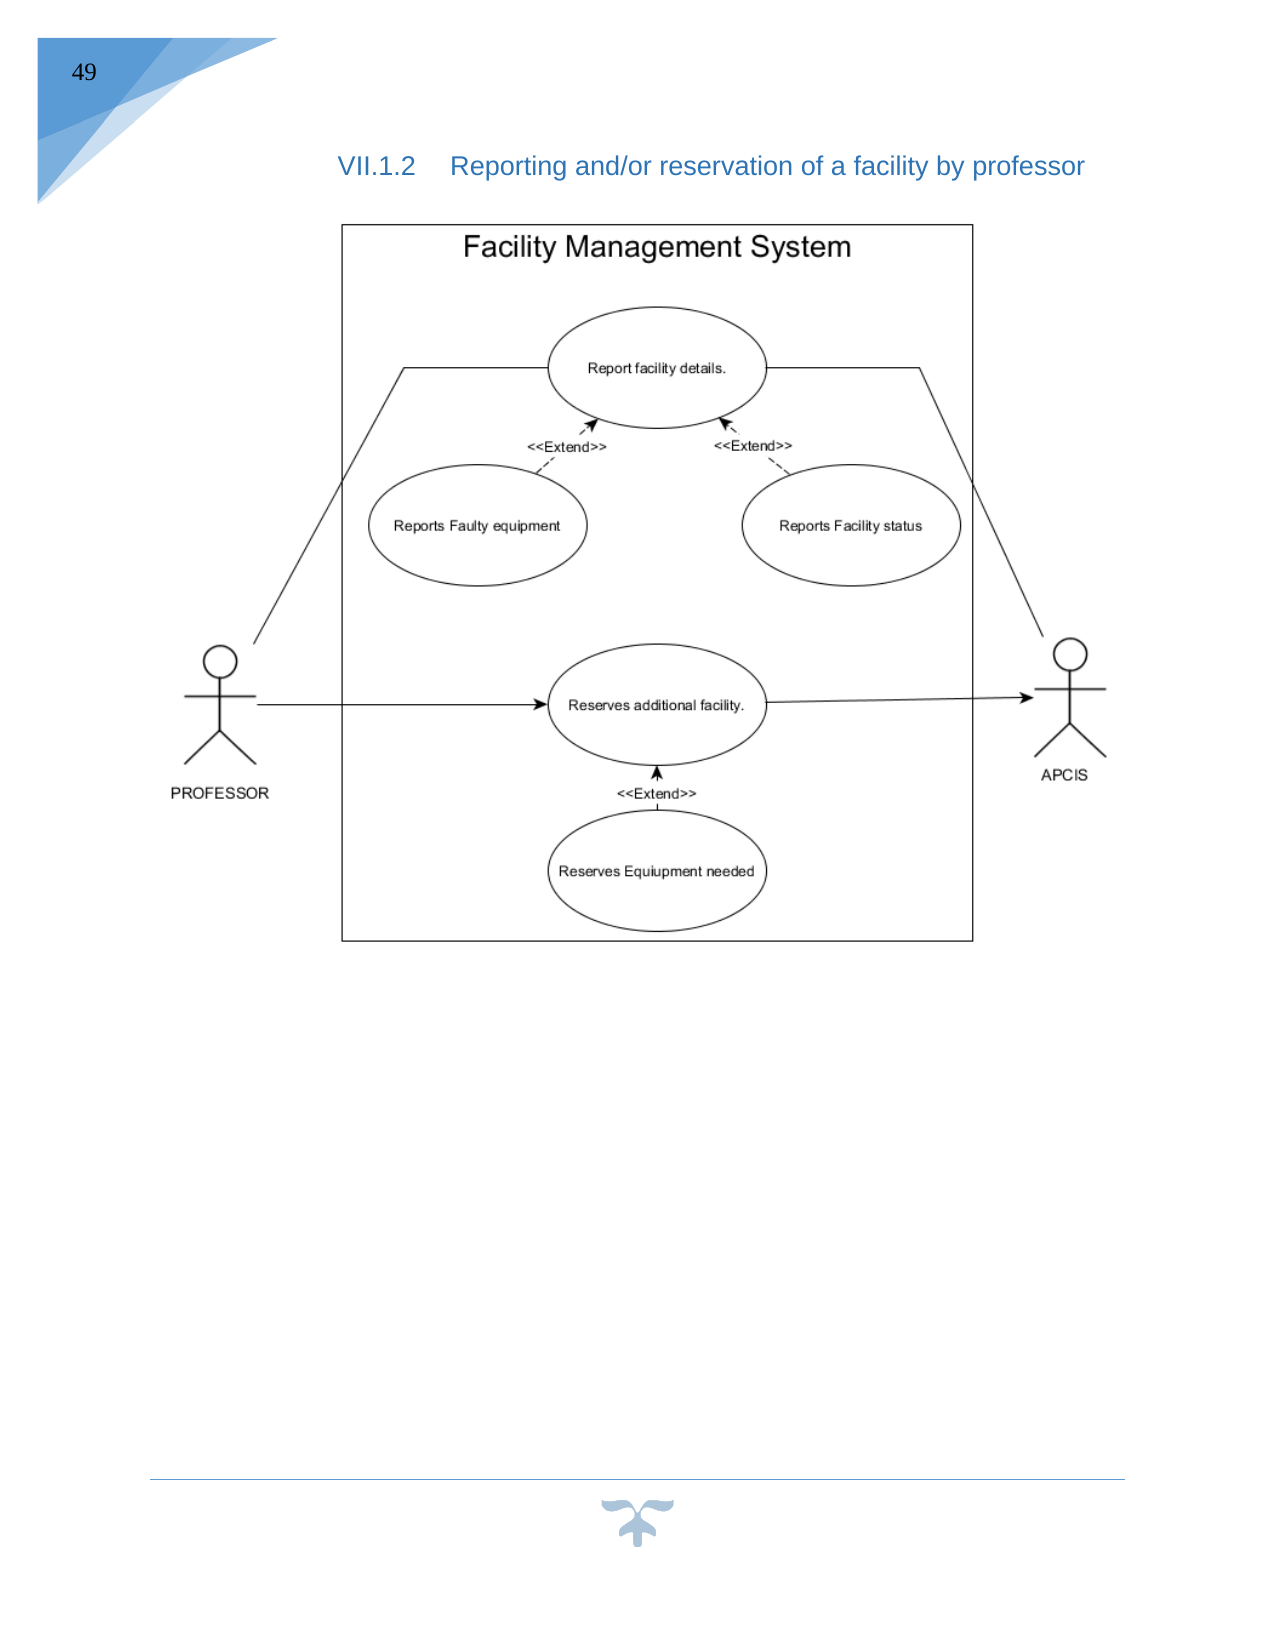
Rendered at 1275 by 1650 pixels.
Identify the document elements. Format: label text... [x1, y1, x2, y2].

subtitle Reporting and/or reservation of a facility by professor [337, 150, 1125, 181]
picture [37, 37, 1125, 960]
